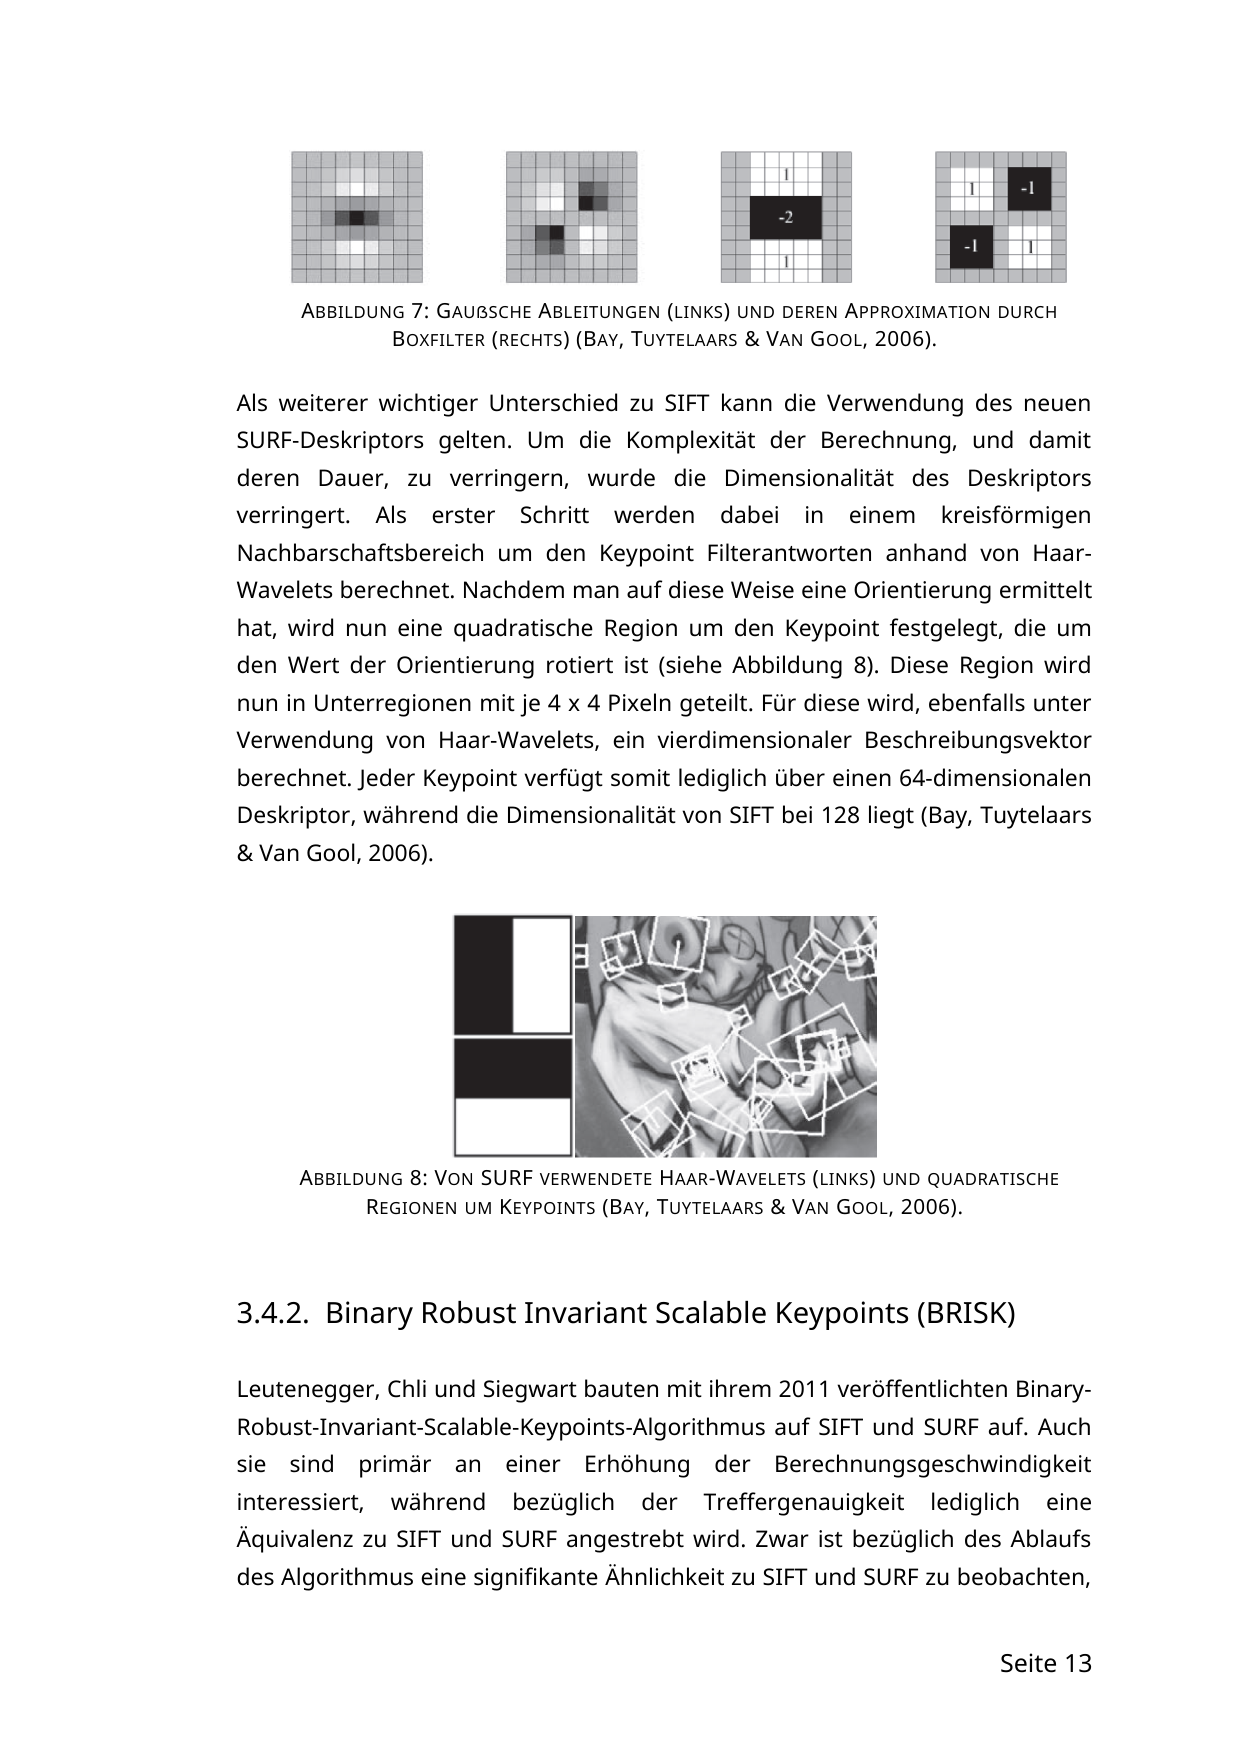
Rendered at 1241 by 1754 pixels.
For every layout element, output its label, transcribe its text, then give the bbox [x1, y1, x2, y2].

text Als weiterer wichtiger Unterschied zu SIFT kann die Verwendung des neuen SURF-Deskriptors gelten. Um die Komplexität der Berechnung, und damit deren Dauer, zu verringern, wurde die Dimensionalität des Deskriptors verringert. Als erster Schritt werden dabei in einem kreisförmigen Nachbarschaftsbereich um den Keypoint Filterantworten anhand von Haar-Wavelets berechnet. Nachdem man auf diese Weise eine Orientierung ermittelt hat, wird nun eine quadratische Region um den Keypoint festgelegt, die um den Wert der Orientierung rotiert ist (siehe Abbildung 8). Diese Region wird nun in Unterregionen mit je 4 x 4 Pixeln geteilt. Für diese wird, ebenfalls unter Verwendung von Haar-Wavelets, ein vierdimensionaler Beschreibungsvektor berechnet. Jeder Keypoint verfügt somit lediglich über einen 64-dimensionalen Deskriptor, während die Dimensionalität von SIFT bei 128 liegt (Bay, Tuytelaars & Van Gool, 2006). [236, 387, 1092, 868]
picture [288, 147, 1070, 290]
picture [449, 911, 880, 1158]
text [236, 1373, 1092, 1592]
subtitle Binary Robust Invariant Scalable Keypoints (BRISK) [236, 1292, 1092, 1332]
